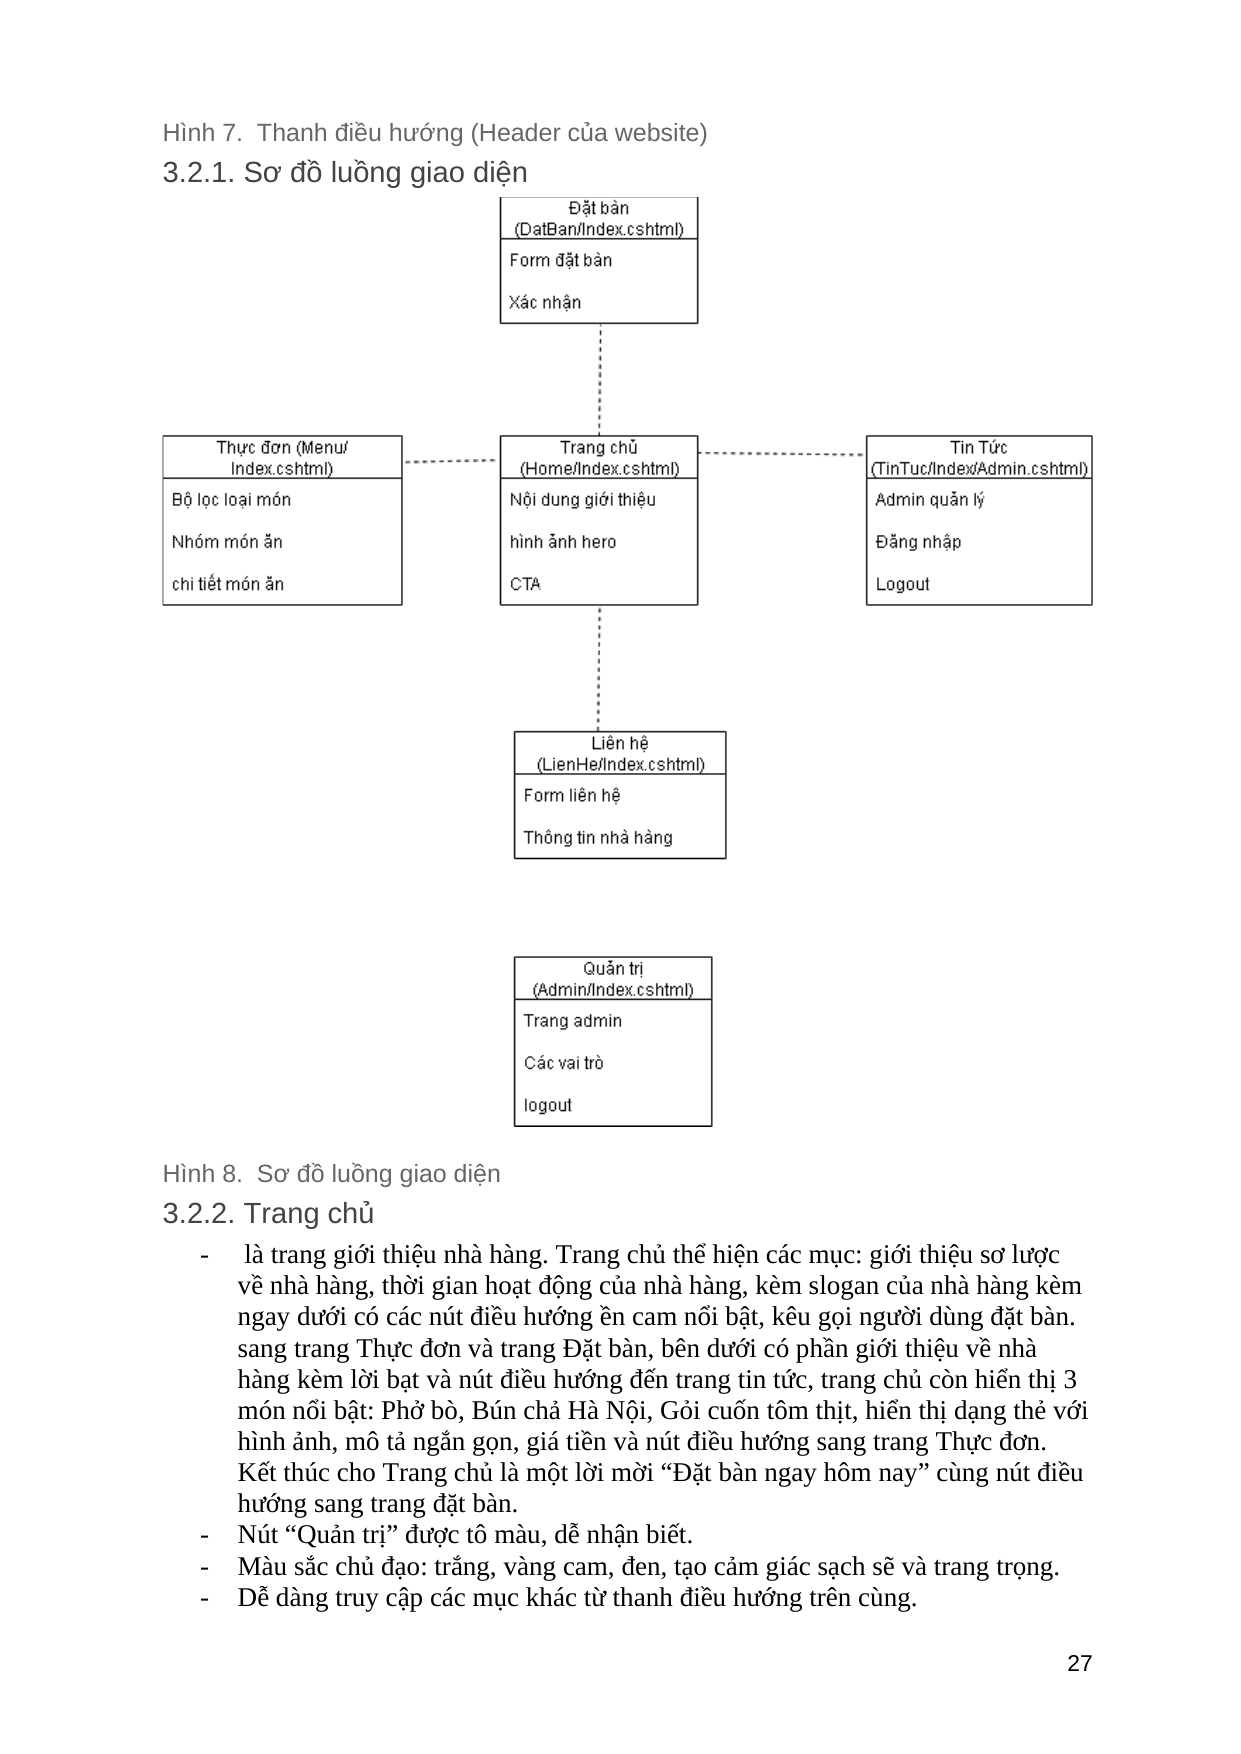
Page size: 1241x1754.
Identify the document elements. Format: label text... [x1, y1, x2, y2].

subtitle 3.2.2. Trang chủ [162, 1196, 1092, 1230]
list Dễ dàng truy cập các mục khác từ thanh điều hướng trên cùng. [200, 1581, 1092, 1612]
list là trang giới thiệu nhà hàng. Trang chủ thể hiện các mục: giới thiệu sơ lược về nhà hàng, thời gian hoạt động của nhà hàng, kèm slogan của nhà hàng kèm ngay dưới có các nút điều hướng ền cam nổi bật, kêu gọi người dùng đặt bàn. sang trang Thực đơn và trang Đặt bàn, bên dưới có phần giới thiệu về nhà hàng kèm lời bạt và nút điều hướng đến trang tin tức, trang chủ còn hiển thị 3 món nổi bật: Phở bò, Bún chả Hà Nội, Gỏi cuốn tôm thịt, hiển thị dạng thẻ với hình ảnh, mô tả ngắn gọn, giá tiền và nút điều hướng sang trang Thực đơn. Kết thúc cho Trang chủ là một lời mời “Đặt bàn ngay hôm nay” cùng nút điều hướng sang trang đặt bàn. [200, 1238, 1092, 1518]
list Màu sắc chủ đạo: trắng, vàng cam, đen, tạo cảm giác sạch sẽ và trang trọng. [200, 1550, 1092, 1581]
picture [162, 197, 1093, 1127]
list Nút “Quản trị” được tô màu, dễ nhận biết. [200, 1518, 1092, 1550]
subtitle Hình 7. Thanh điều hướng (Header của website) [162, 118, 1092, 147]
subtitle 3.2.1. Sơ đồ luồng giao diện [162, 155, 1092, 189]
subtitle Hình 8. Sơ đồ luồng giao diện [162, 1159, 1092, 1188]
